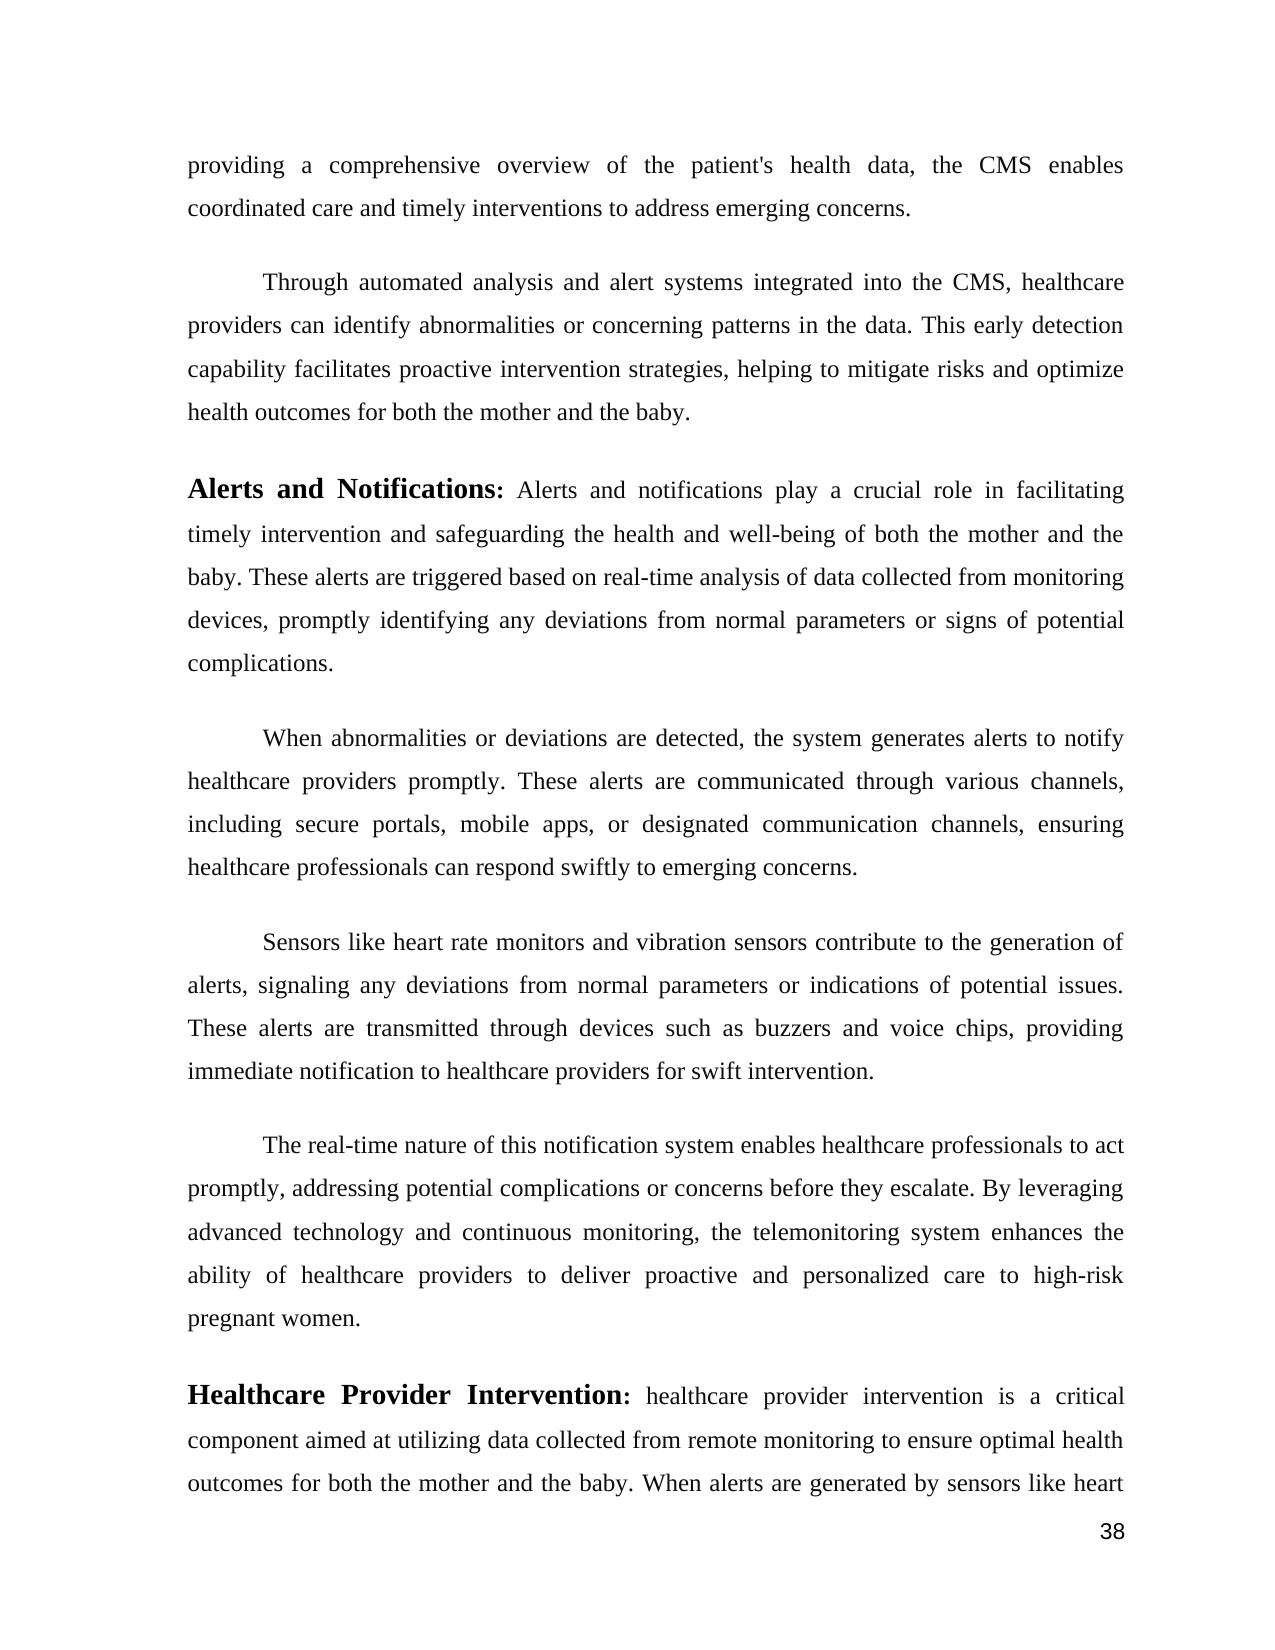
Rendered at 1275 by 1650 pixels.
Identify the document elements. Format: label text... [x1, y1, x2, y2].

text Sensors like heart rate monitors and vibration sensors contribute to the generation of alerts, signaling any deviations from normal parameters or indications of potential issues. These alerts are transmitted through devices such as buzzers and voice chips, providing immediate notification to healthcare providers for swift intervention. [187, 927, 1125, 1085]
text The real-time nature of this notification system enables healthcare professionals to act promptly, addressing potential complications or concerns before they escalate. By leveraging advanced technology and continuous monitoring, the telemonitoring system enhances the ability of healthcare providers to deliver proactive and personalized care to high-risk pregnant women. [187, 1130, 1125, 1332]
text Through automated analysis and alert systems integrated into the CMS, healthcare providers can identify abnormalities or concerning patterns in the data. This early detection capability facilitates proactive intervention strategies, helping to mitigate risks and optimize health outcomes for both the mother and the baby. [187, 267, 1125, 426]
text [187, 1377, 1125, 1497]
text When abnormalities or deviations are detected, the system generates alerts to notify healthcare providers promptly. These alerts are communicated through various channels, including secure portals, mobile apps, or designated communication channels, ensuring healthcare professionals can respond swiftly to emerging concerns. [187, 723, 1125, 881]
text Alerts and Notifications: Alerts and notifications play a crucial role in facilitating timely intervention and safeguarding the health and well-being of both the mother and the baby. These alerts are triggered based on real-time analysis of data collected from monitoring devices, promptly identifying any deviations from normal parameters or signs of potential complications. [187, 471, 1125, 677]
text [187, 150, 1125, 222]
